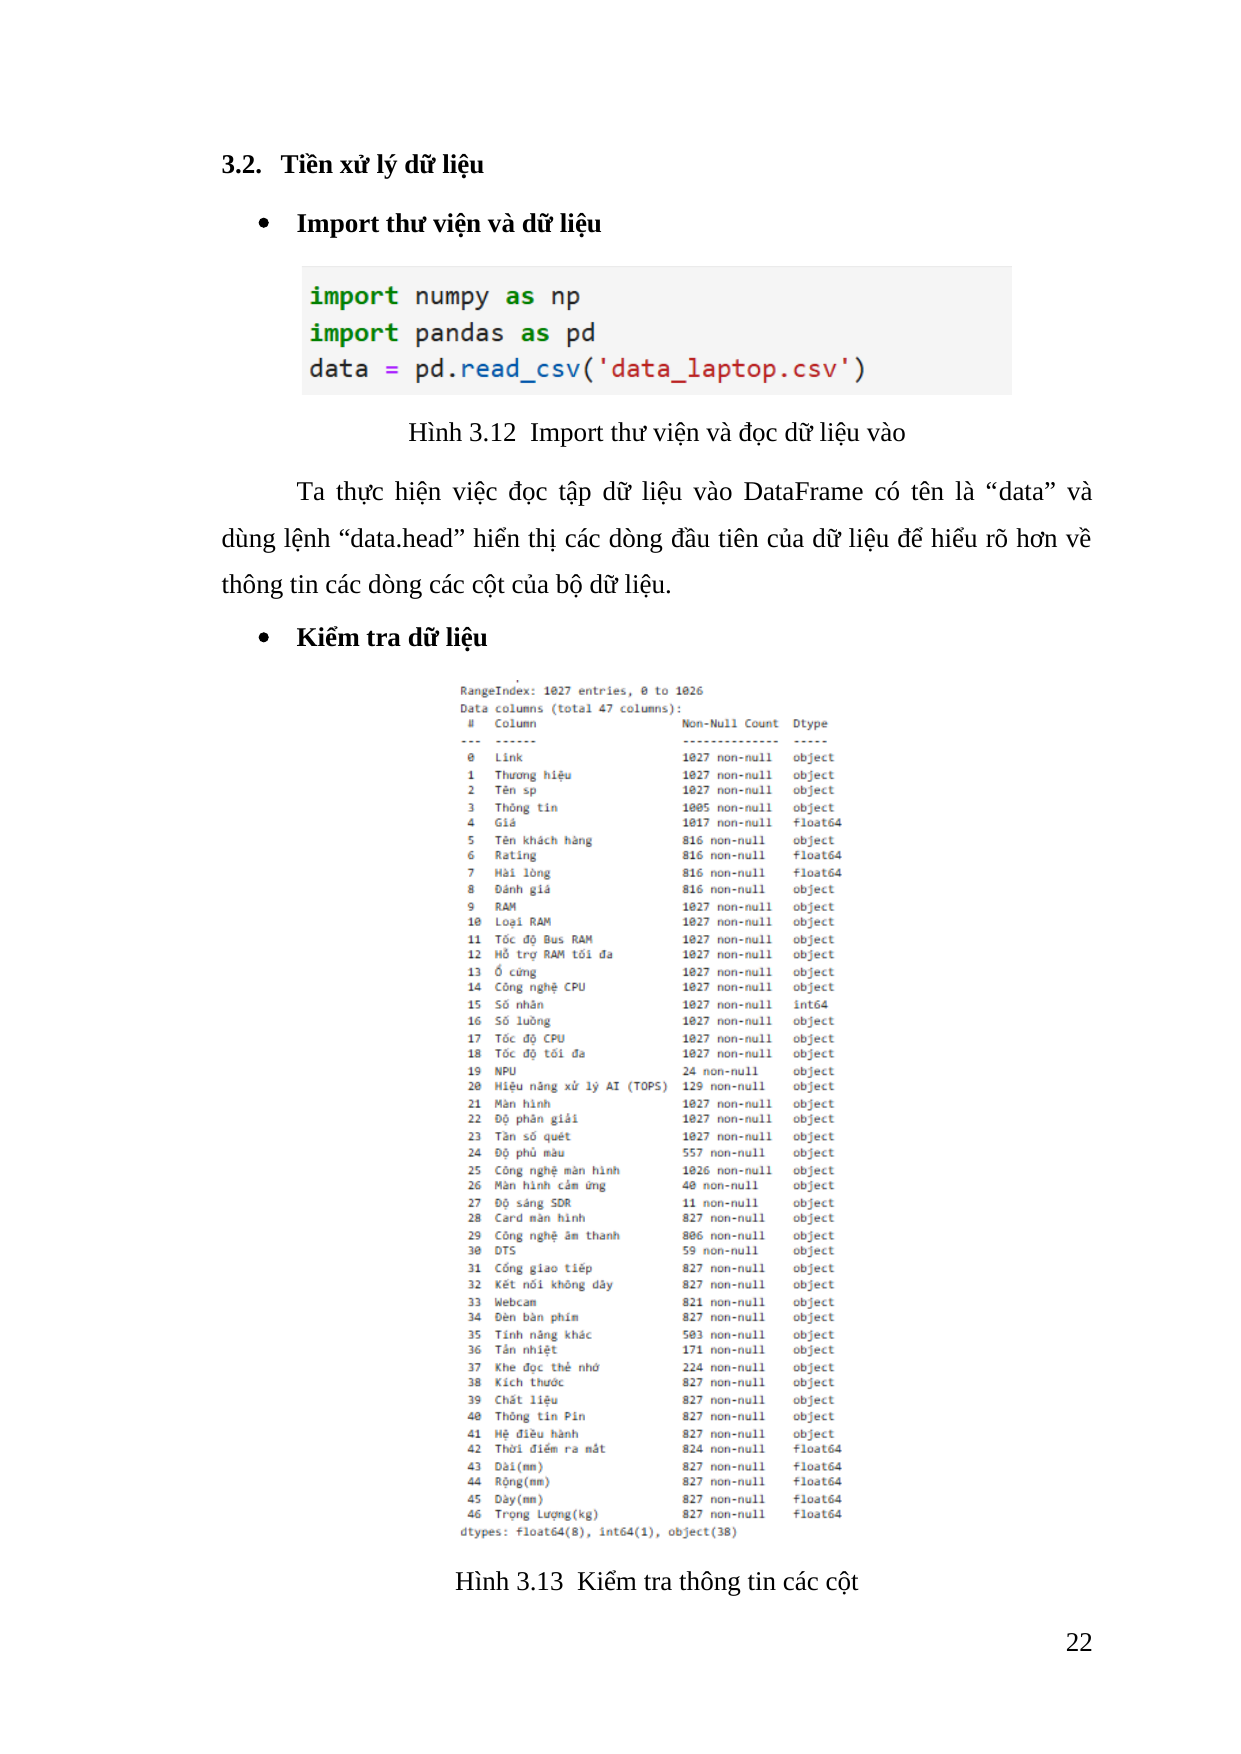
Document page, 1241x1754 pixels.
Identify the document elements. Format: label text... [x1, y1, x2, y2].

list Kiểm tra dữ liệu [259, 621, 1092, 653]
picture [301, 266, 1012, 395]
text Ta thực hiện việc đọc tập dữ liệu vào DataFrame có tên là “data” và dùng lệnh “data.head” hiển thị các dòng đầu tiên của dữ liệu để hiểu rõ hơn về thông tin các dòng các cột của bộ dữ liệu. [221, 475, 1092, 600]
subtitle Tiền xử lý dữ liệu [221, 148, 1092, 179]
list Import thư viện và dữ liệu [259, 207, 1092, 238]
picture [449, 680, 865, 1544]
